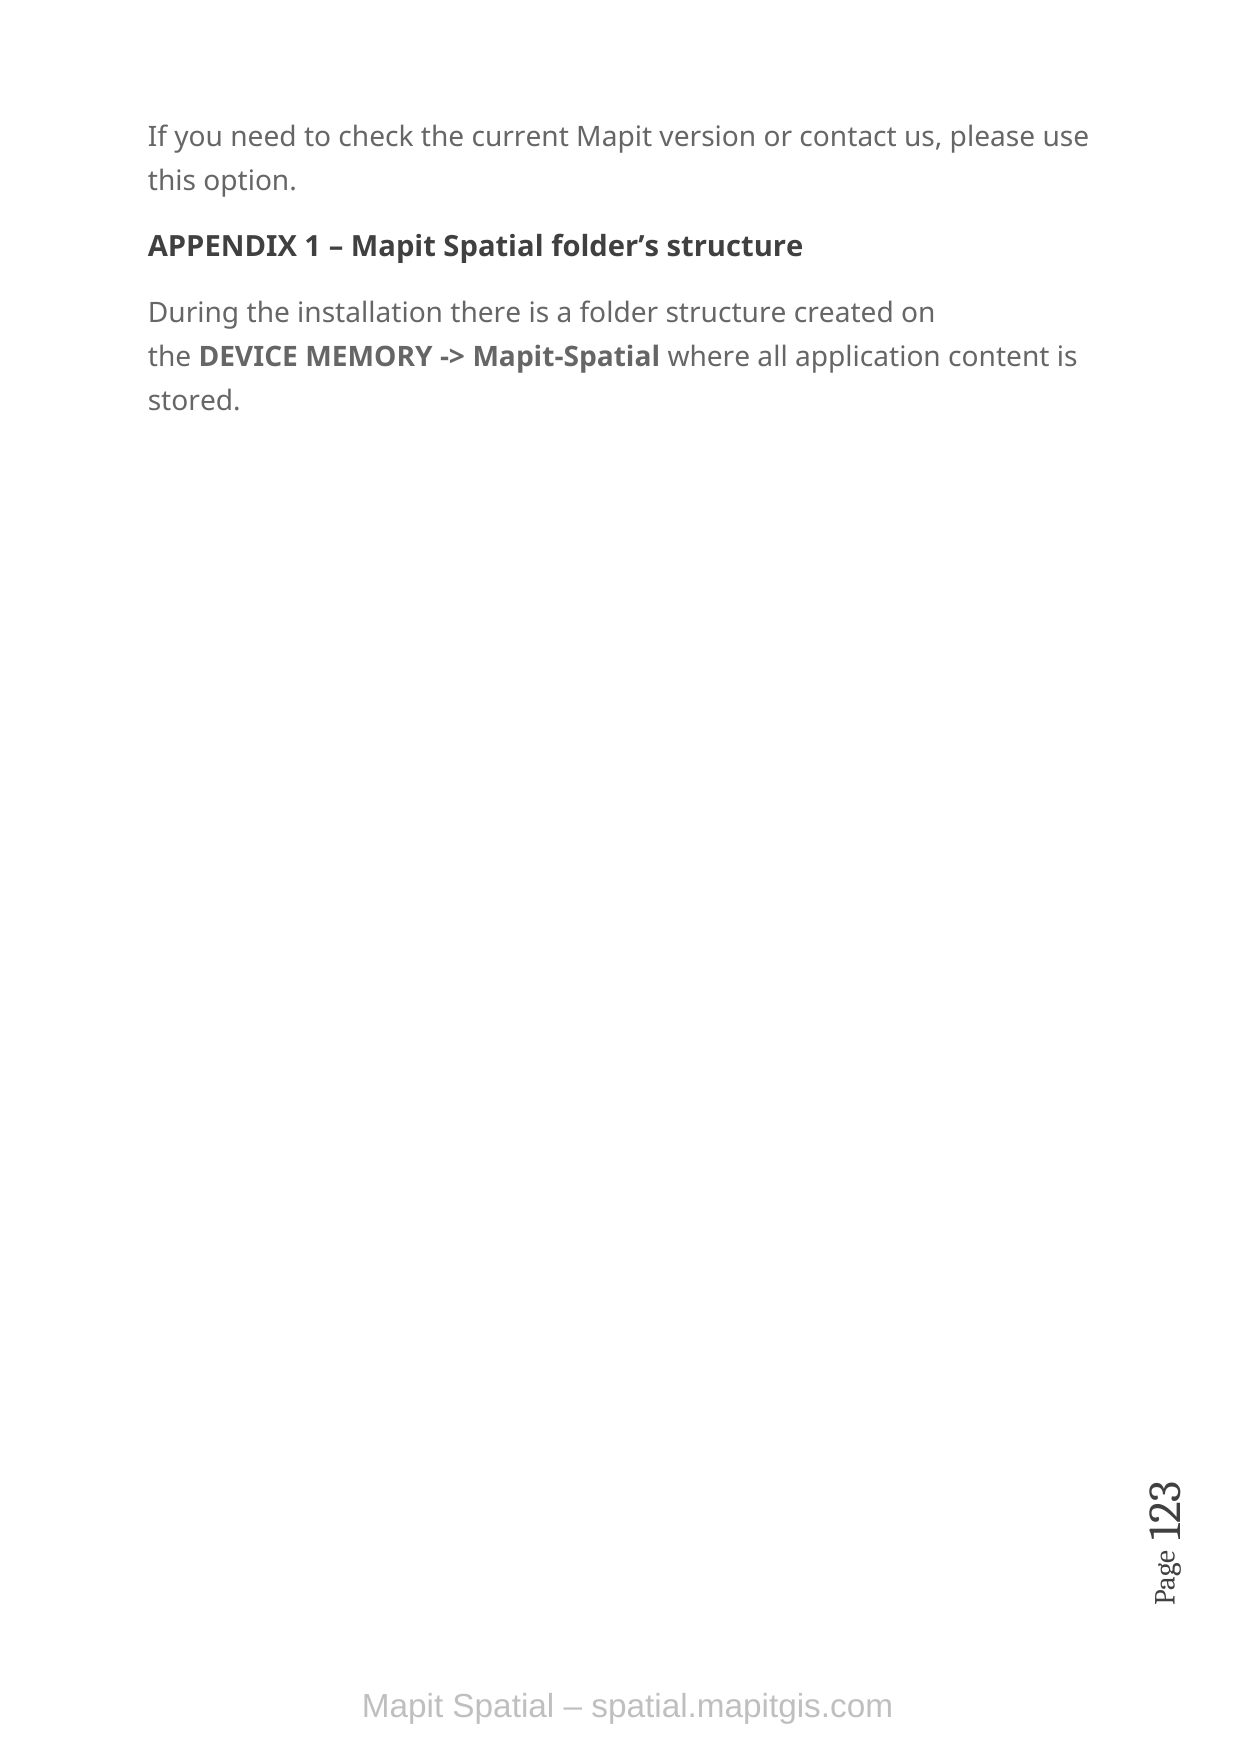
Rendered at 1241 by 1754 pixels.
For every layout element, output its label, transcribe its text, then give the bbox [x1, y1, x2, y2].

text APPENDIX 1 – Mapit Spatial folder’s structure [148, 226, 1107, 265]
text During the installation there is a folder structure created on the DEVICE MEMORY -> Mapit-Spatial where all application content is stored. [148, 292, 1107, 418]
text If you need to check the current Mapit version or contact us, please use this option. [148, 117, 1107, 199]
